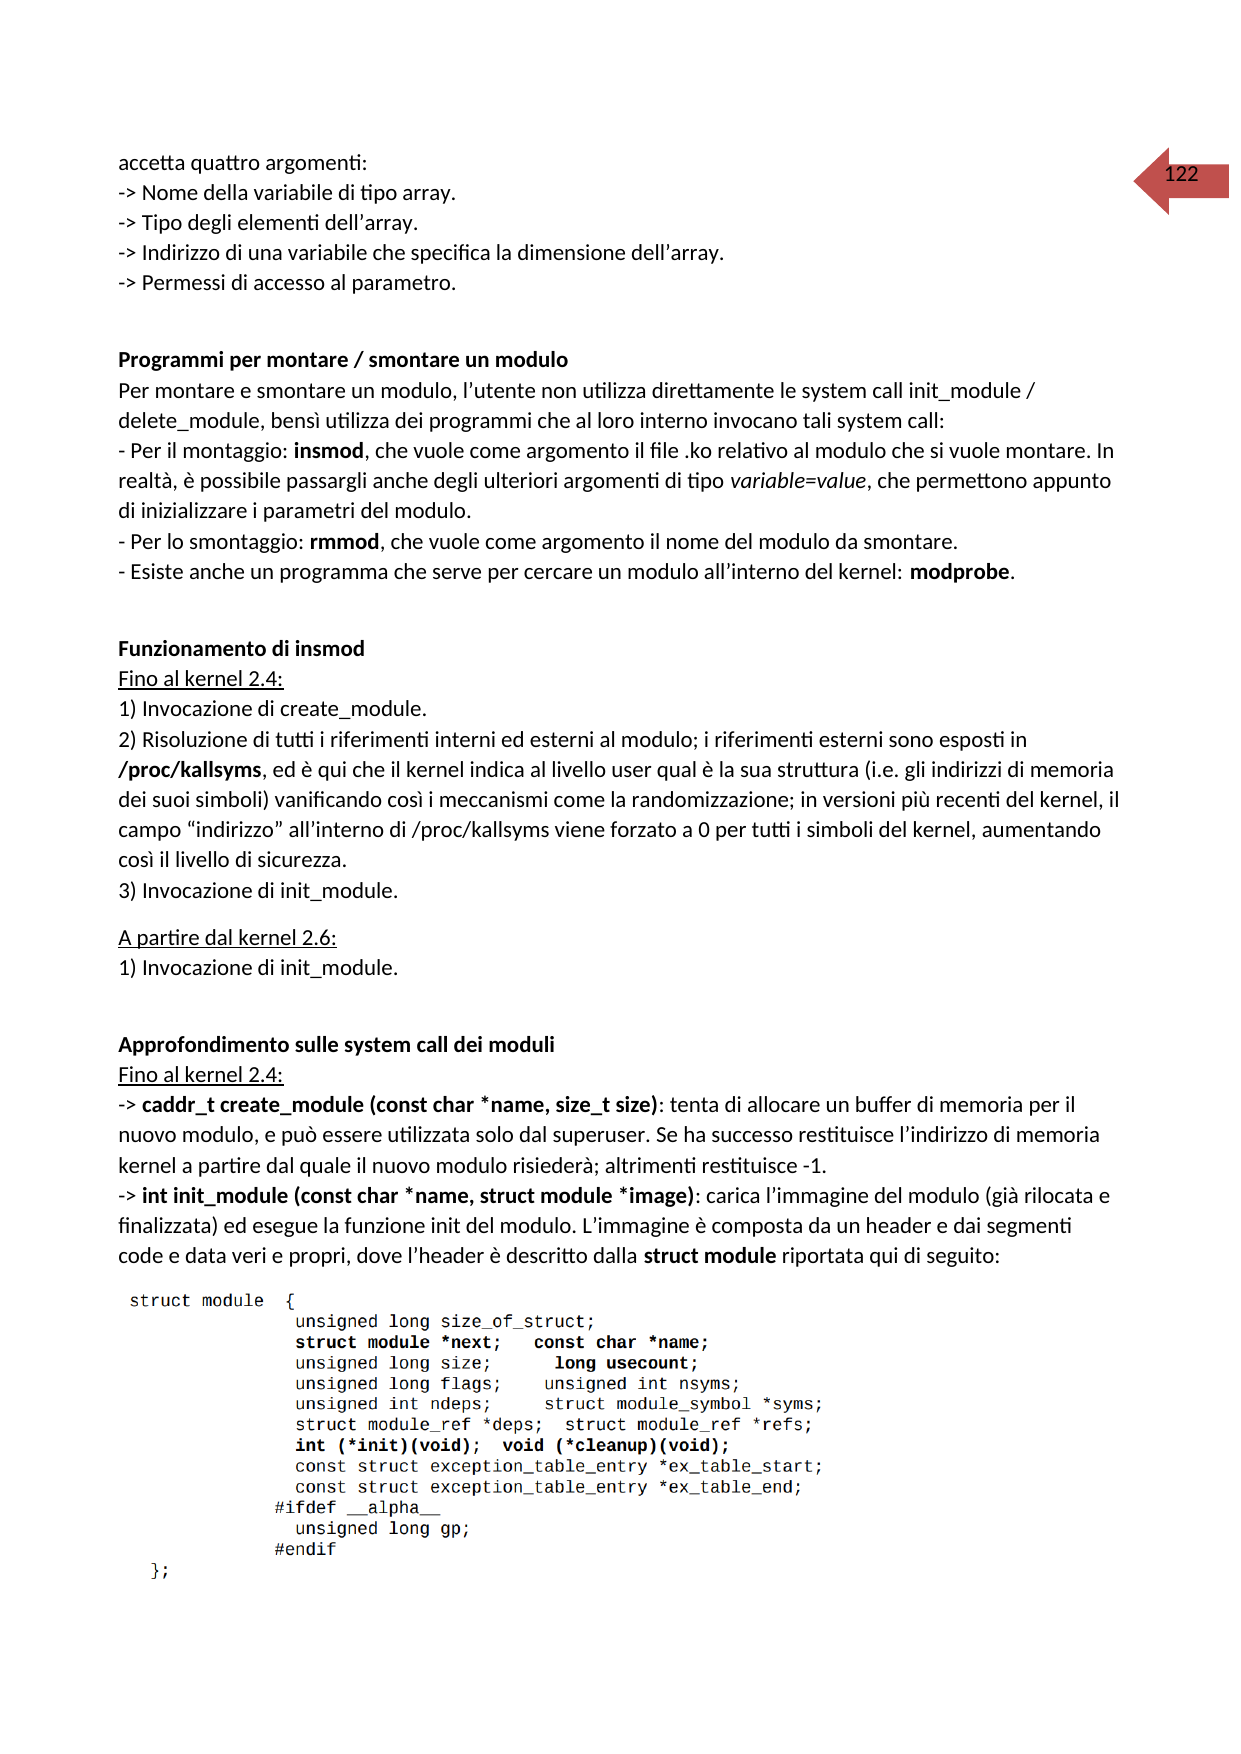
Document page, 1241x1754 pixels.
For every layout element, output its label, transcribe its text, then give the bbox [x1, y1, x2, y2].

text Approfondimento sulle system call dei moduli Fino al kernel 2.4: -> caddr_t create_module (const char *name, size_t size): tenta di allocare un buffer di memoria per il nuovo modulo, e può essere utilizzata solo dal superuser. Se ha successo restituisce l’indirizzo di memoria kernel a partire dal quale il nuovo modulo risiederà; altrimenti restituisce -1. -> int init_module (const char *name, struct module *image): carica l’immagine del modulo (già rilocata e finalizzata) ed esegue la funzione init del modulo. L’immagine è composta da un header e dai segmenti code e data veri e propri, dove l’header è descritto dalla struct module riportata qui di seguito: [118, 1000, 1122, 1269]
text Funzionamento di insmod Fino al kernel 2.4: 1) Invocazione di create_module. 2) Risoluzione di tutti i riferimenti interni ed esterni al modulo; i riferimenti esterni sono esposti in /proc/kallsyms, ed è qui che il kernel indica al livello user qual è la sua struttura (i.e. gli indirizzi di memoria dei suoi simboli) vanificando così i meccanismi come la randomizzazione; in versioni più recenti del kernel, il campo “indirizzo” all’interno di /proc/kallsyms viene forzato a 0 per tutti i simboli del kernel, aumentando così il livello di sicurezza. 3) Invocazione di init_module. [118, 604, 1122, 904]
picture [118, 1288, 835, 1584]
text A partire dal kernel 2.6: 1) Invocazione di init_module. [118, 923, 1122, 981]
text Programmi per montare / smontare un modulo Per montare e smontare un modulo, l’utente non utilizza direttamente le system call init_module / delete_module, bensì utilizza dei programmi che al loro interno invocano tali system call: - Per il montaggio: insmod, che vuole come argomento il file .ko relativo al modulo che si vuole montare. In realtà, è possibile passargli anche degli ulteriori argomenti di tipo variable=value, che permettono appunto di inizializzare i parametri del modulo. - Per lo smontaggio: rmmod, che vuole come argomento il nome del modulo da smontare. - Esiste anche un programma che serve per cercare un modulo all’interno del kernel: modprobe. [118, 315, 1122, 585]
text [118, 148, 1122, 296]
